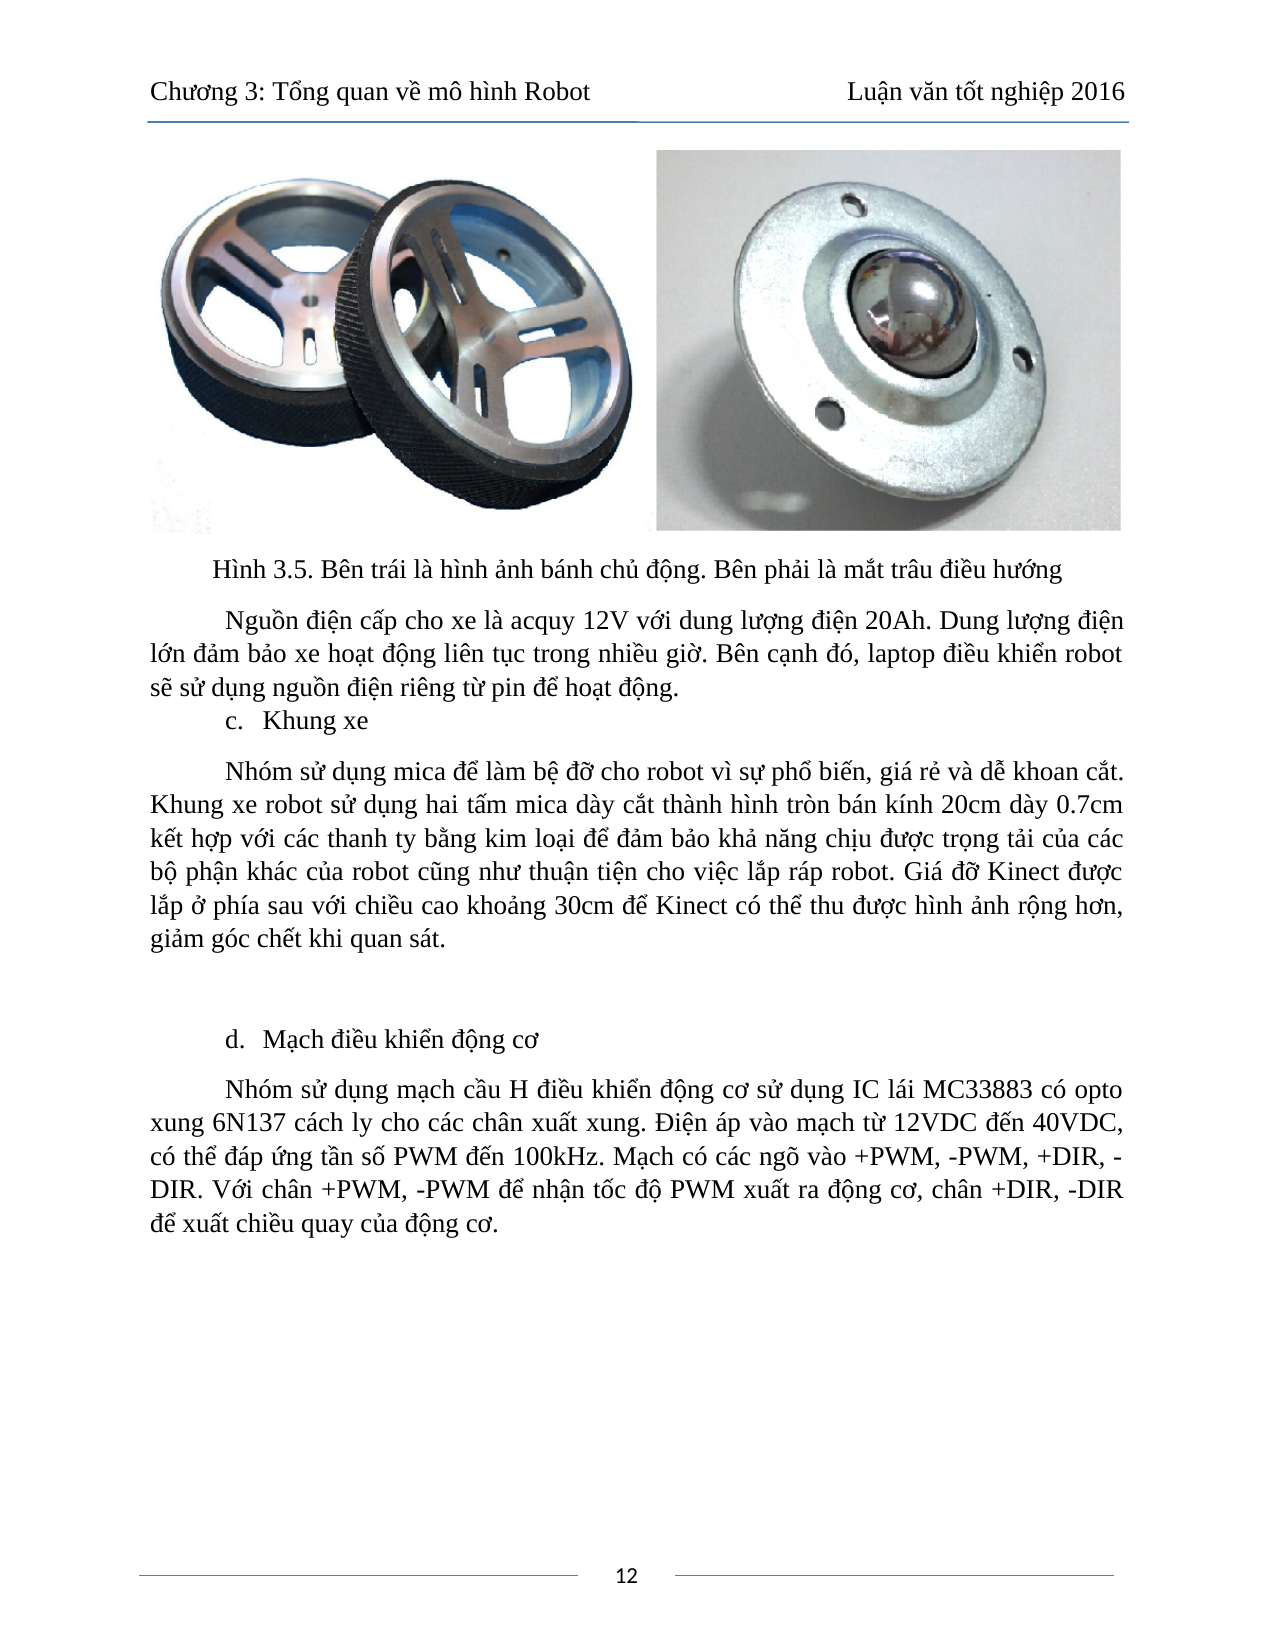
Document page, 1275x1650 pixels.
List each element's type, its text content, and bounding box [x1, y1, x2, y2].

text Nhóm sử dụng mica để làm bệ đỡ cho robot vì sự phổ biến, giá rẻ và dễ khoan cắt. Khung xe robot sử dụng hai tấm mica dày cắt thành hình tròn bán kính 20cm dày 0.7cm kết hợp với các thanh ty bằng kim loại để đảm bảo khả năng chịu được trọng tải của các bộ phận khác của robot cũng như thuận tiện cho việc lắp ráp robot. Giá đỡ Kinect được lắp ở phía sau với chiều cao khoảng 30cm để Kinect có thể thu được hình ảnh rộng hơn, giảm góc chết khi quan sát. [150, 754, 1125, 953]
list Khung xe [225, 704, 1125, 736]
list Nguồn điện cấp cho xe là acquy 12V với dung lượng điện 20Ah. Dung lượng điện lớn đảm bảo xe hoạt động liên tục trong nhiều giờ. Bên cạnh đó, laptop điều khiển robot sẽ sử dụng nguồn điện riêng từ pin để hoạt động. [150, 604, 1125, 702]
picture [150, 150, 1125, 535]
list Mạch điều khiển động cơ [225, 1023, 1125, 1054]
text Nhóm sử dụng mạch cầu H điều khiển động cơ sử dụng IC lái MC33883 có opto xung 6N137 cách ly cho các chân xuất xung. Điện áp vào mạch từ 12VDC đến 40VDC, có thể đáp ứng tần số PWM đến 100kHz. Mạch có các ngõ vào +PWM, -PWM, +DIR, -DIR. Với chân +PWM, -PWM để nhận tốc độ PWM xuất ra động cơ, chân +DIR, -DIR để xuất chiều quay của động cơ. [150, 1073, 1125, 1238]
